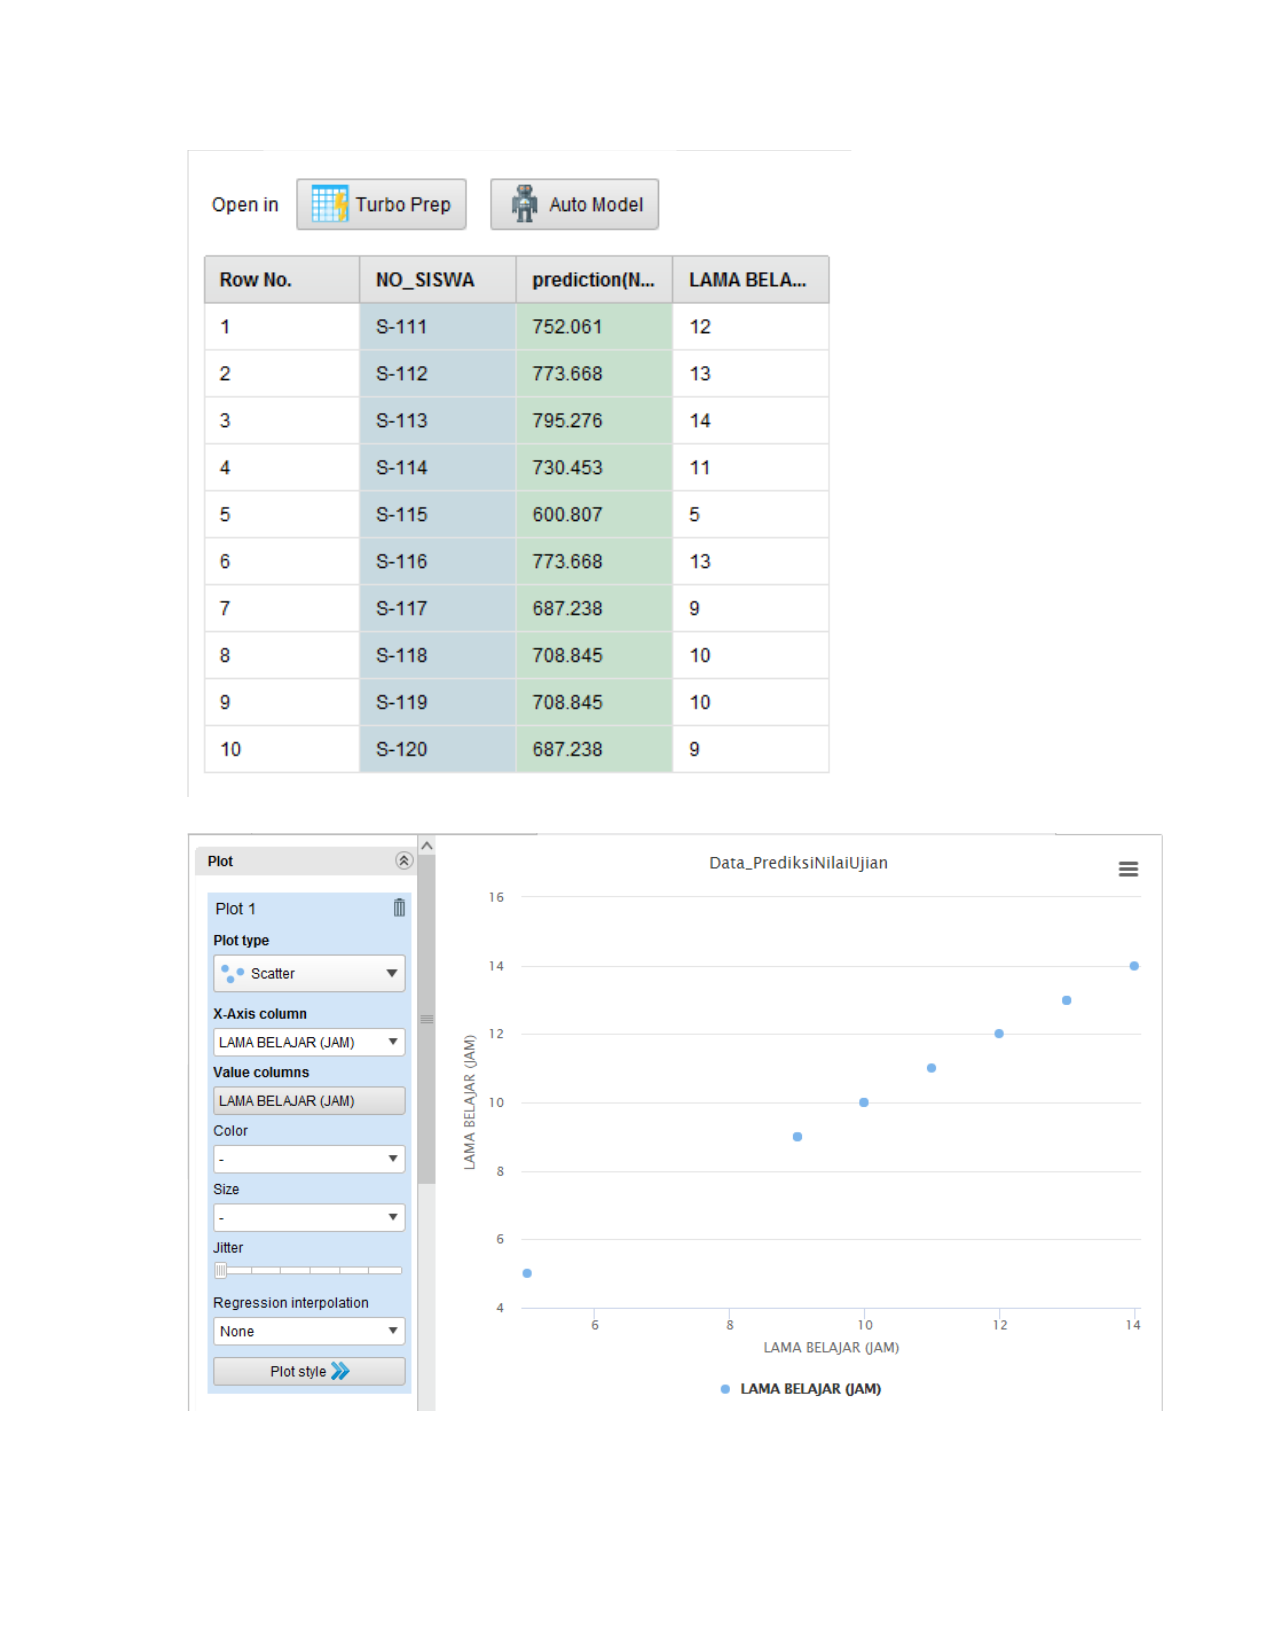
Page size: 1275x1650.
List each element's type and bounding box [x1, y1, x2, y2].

picture [187, 150, 852, 797]
picture [187, 833, 1163, 1411]
